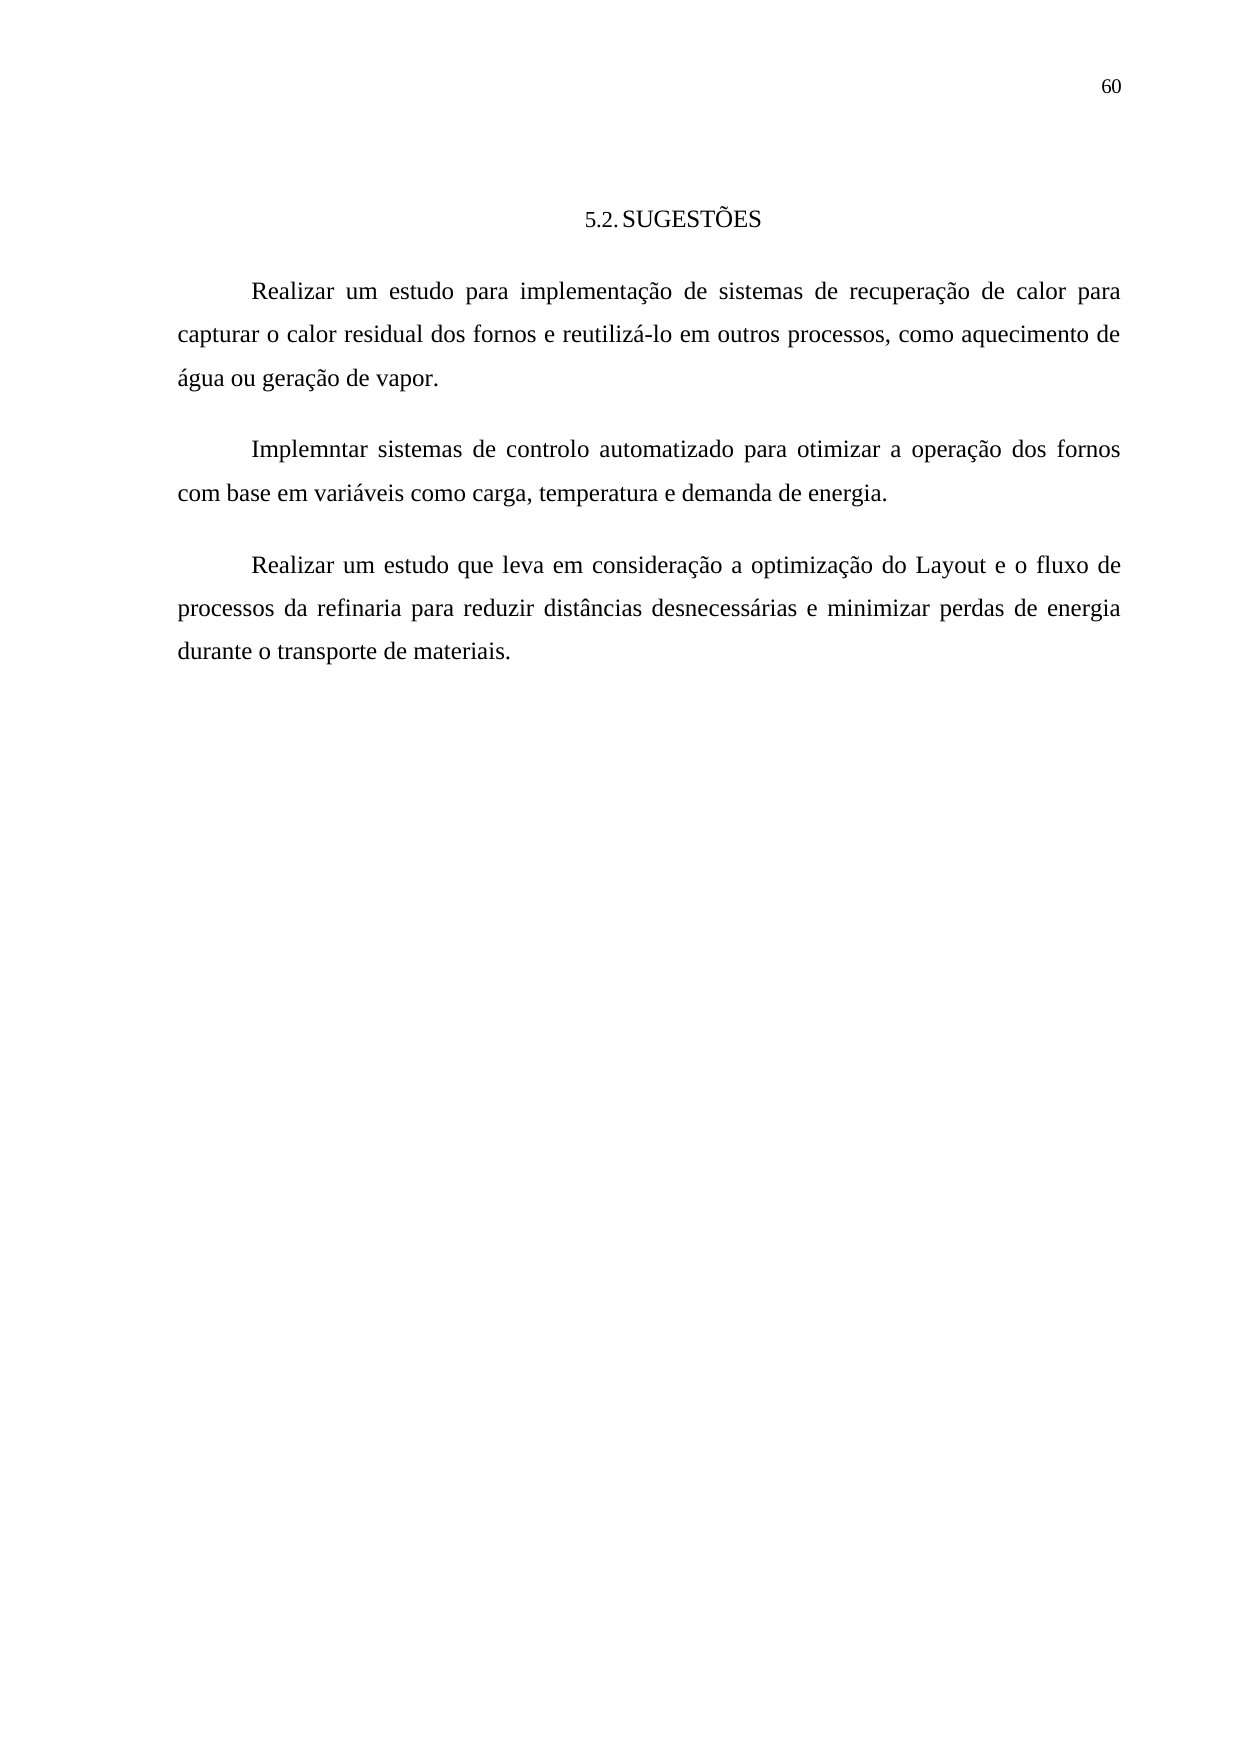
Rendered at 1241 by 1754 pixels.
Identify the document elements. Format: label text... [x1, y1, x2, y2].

text Implemntar sistemas de controlo automatizado para otimizar a operação dos fornos com base em variáveis como carga, temperatura e demanda de energia. [177, 434, 1122, 506]
text Realizar um estudo para implementação de sistemas de recuperação de calor para capturar o calor residual dos fornos e reutilizá-lo em outros processos, como aquecimento de água ou geração de vapor. [177, 276, 1122, 391]
text Realizar um estudo que leva em consideração a optimização do Layout e o fluxo de processos da refinaria para reduzir distâncias desnecessárias e minimizar perdas de energia durante o transporte de materiais. [177, 550, 1122, 665]
subtitle SUGESTÕES [177, 204, 1169, 233]
